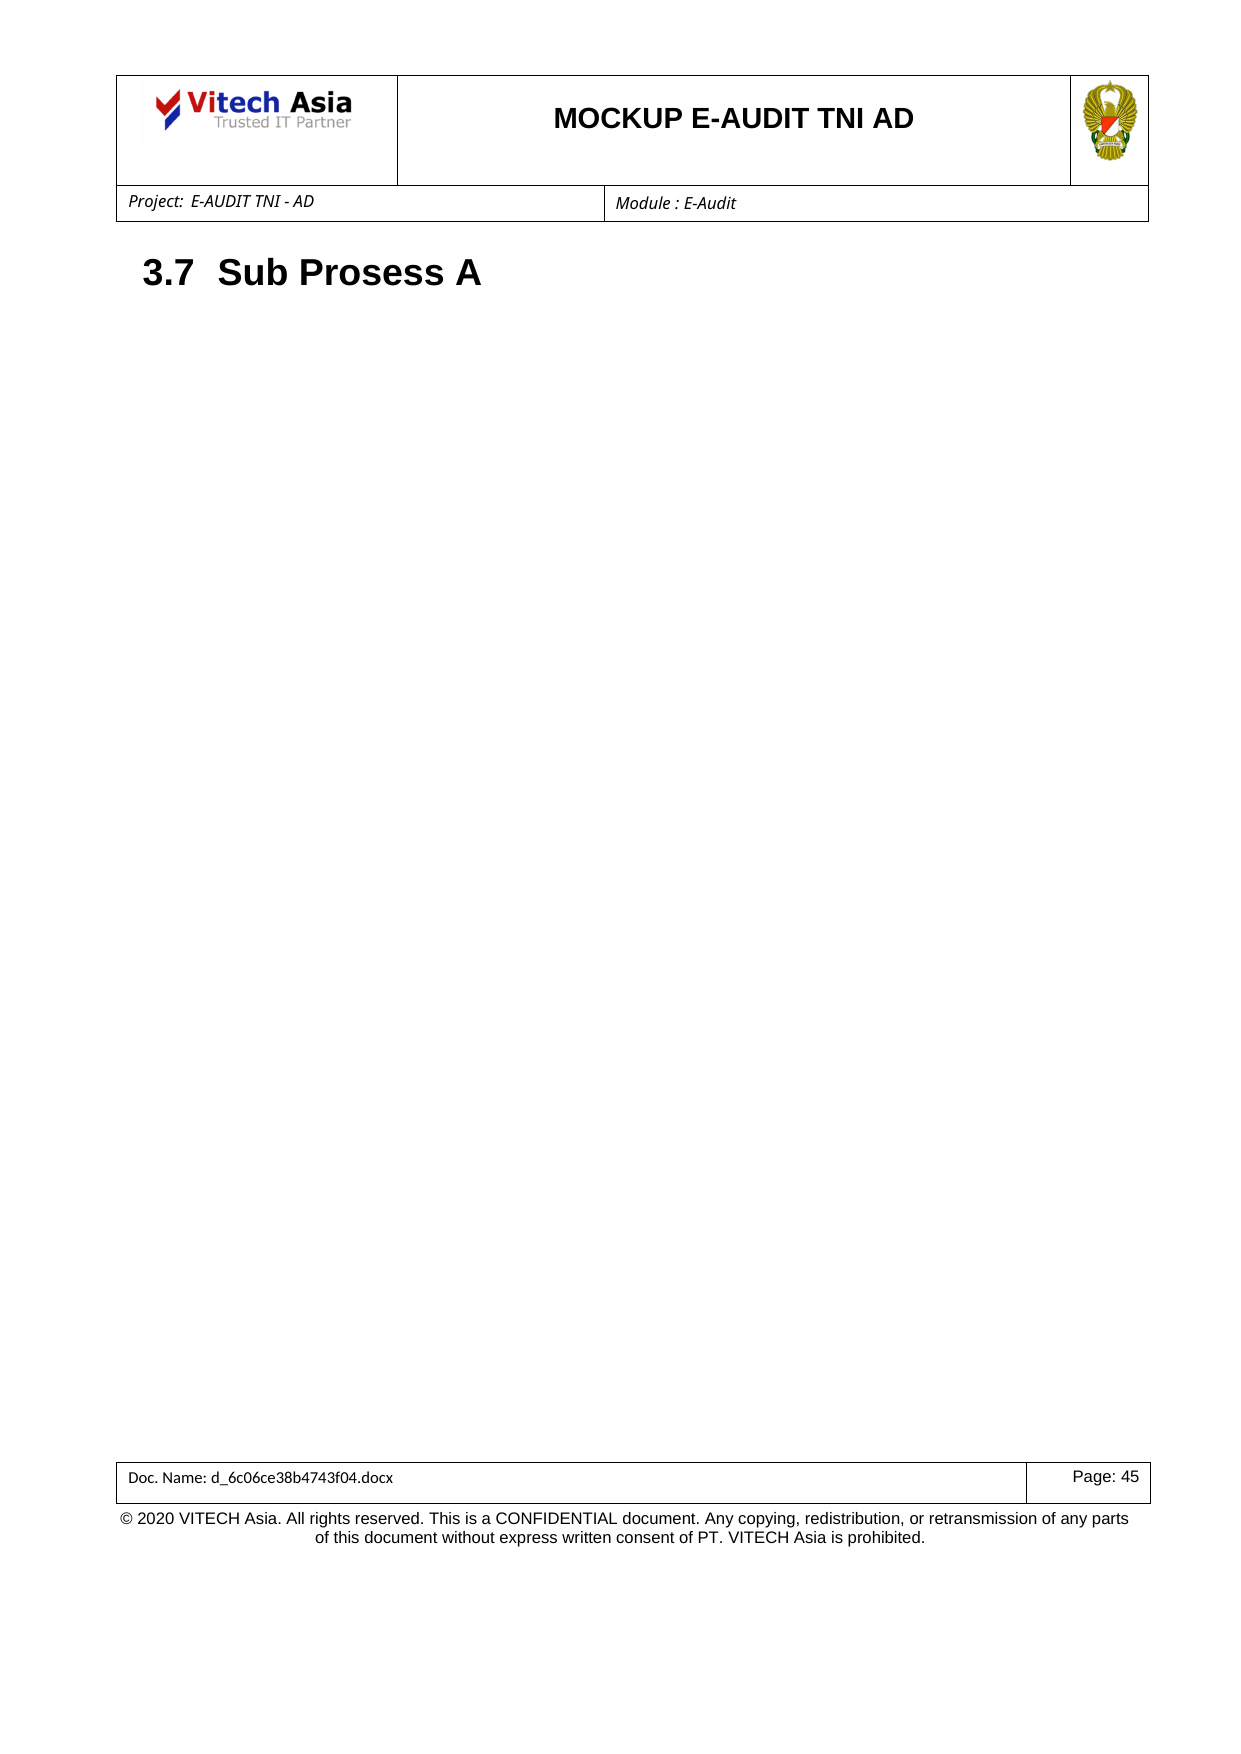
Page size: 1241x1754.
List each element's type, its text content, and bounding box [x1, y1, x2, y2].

list Sub Prosess A [142, 250, 1135, 293]
picture [1075, 77, 1144, 164]
picture [139, 76, 395, 147]
